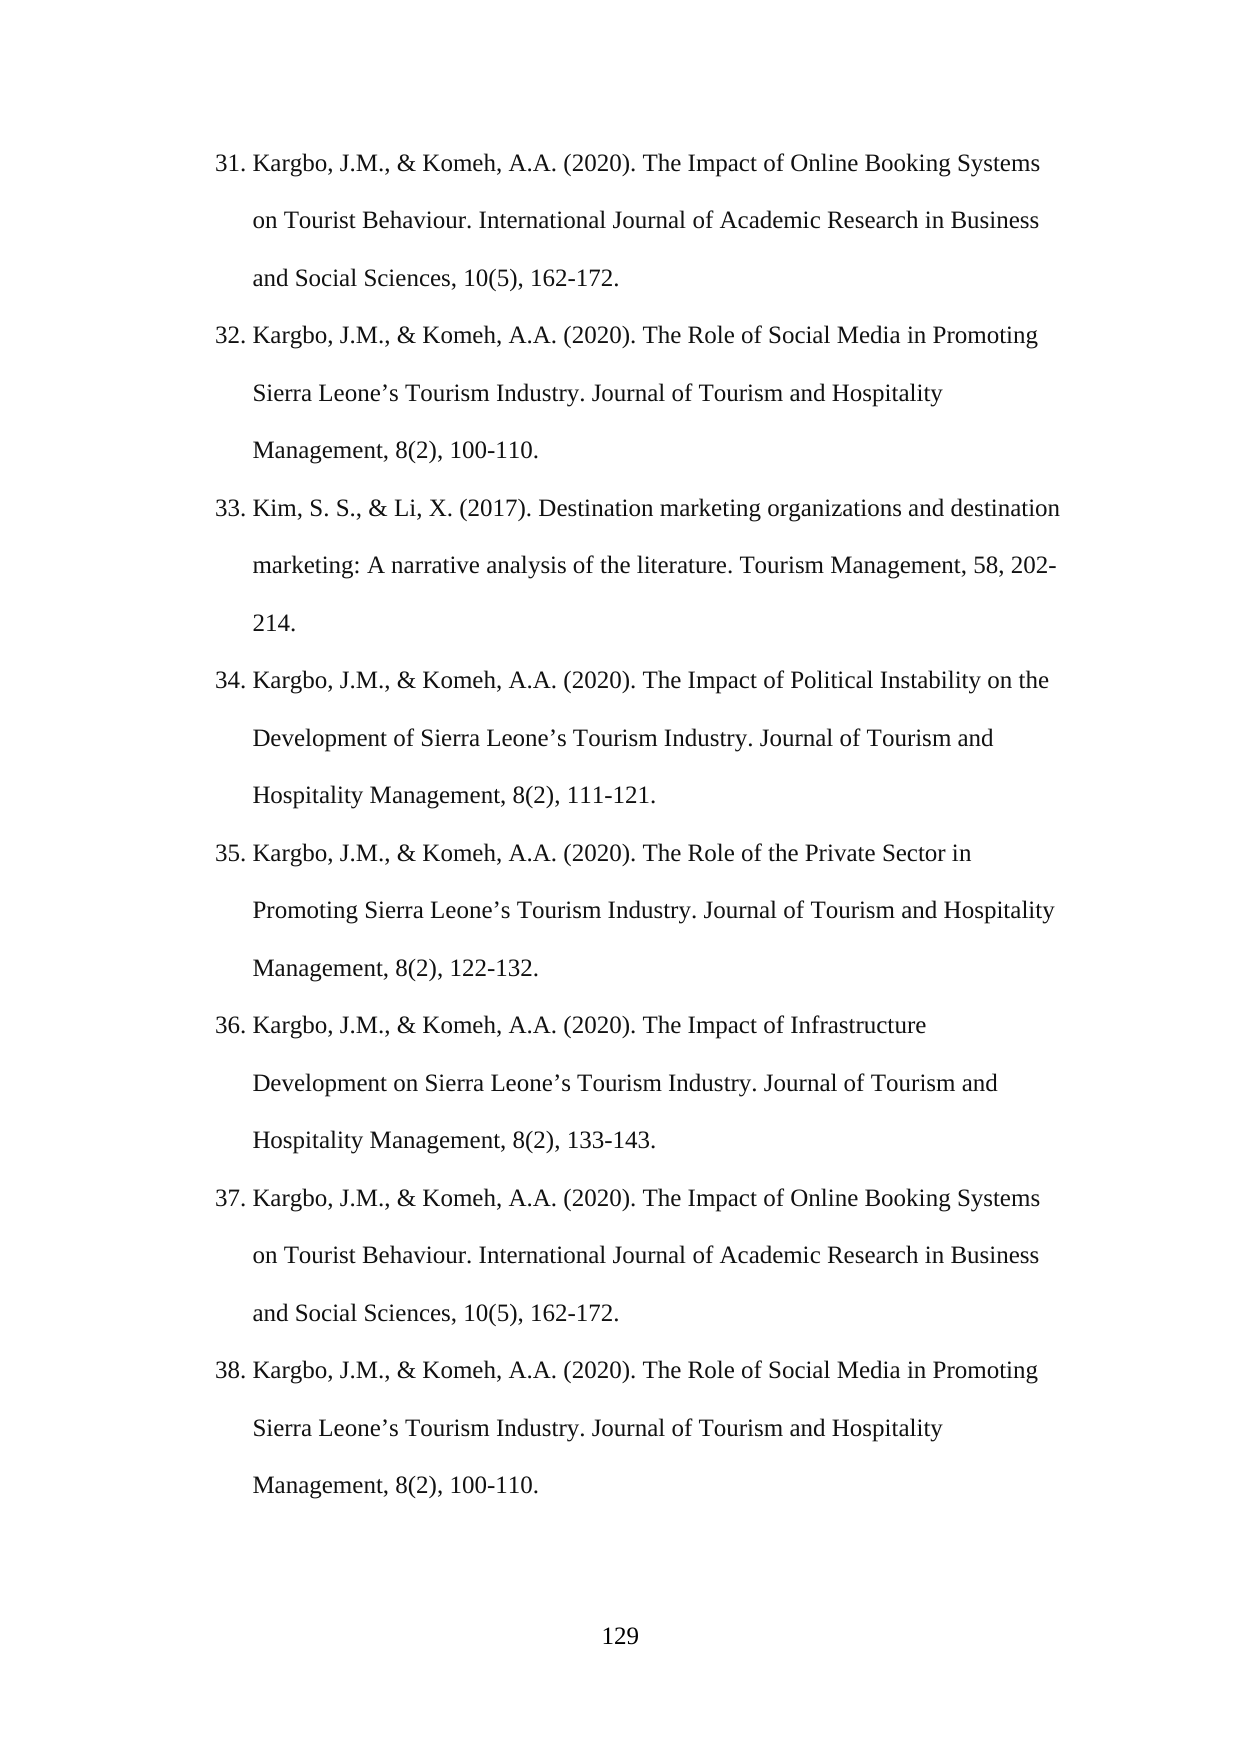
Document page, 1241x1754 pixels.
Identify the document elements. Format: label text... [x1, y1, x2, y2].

list Kargbo, J.M., & Komeh, A.A. (2020). The Impact of Infrastructure Development on Sierra Leone’s Tourism Industry. Journal of Tourism and Hospitality Management, 8(2), 133-143. [215, 1010, 1063, 1154]
list Kargbo, J.M., & Komeh, A.A. (2020). The Impact of Online Booking Systems on Tourist Behaviour. International Journal of Academic Research in Business and Social Sciences, 10(5), 162-172. [215, 148, 1063, 291]
list Kargbo, J.M., & Komeh, A.A. (2020). The Impact of Political Instability on the Development of Sierra Leone’s Tourism Industry. Journal of Tourism and Hospitality Management, 8(2), 111-121. [215, 665, 1063, 809]
list Kargbo, J.M., & Komeh, A.A. (2020). The Impact of Online Booking Systems on Tourist Behaviour. International Journal of Academic Research in Business and Social Sciences, 10(5), 162-172. [215, 1183, 1063, 1326]
list Kim, S. S., & Li, X. (2017). Destination marketing organizations and destination marketing: A narrative analysis of the literature. Tourism Management, 58, 202-214. [215, 493, 1063, 636]
list Kargbo, J.M., & Komeh, A.A. (2020). The Role of the Private Sector in Promoting Sierra Leone’s Tourism Industry. Journal of Tourism and Hospitality Management, 8(2), 122-132. [215, 838, 1063, 981]
list Kargbo, J.M., & Komeh, A.A. (2020). The Role of Social Media in Promoting Sierra Leone’s Tourism Industry. Journal of Tourism and Hospitality Management, 8(2), 100-110. [215, 320, 1063, 464]
list Kargbo, J.M., & Komeh, A.A. (2020). The Role of Social Media in Promoting Sierra Leone’s Tourism Industry. Journal of Tourism and Hospitality Management, 8(2), 100-110. [215, 1355, 1063, 1499]
